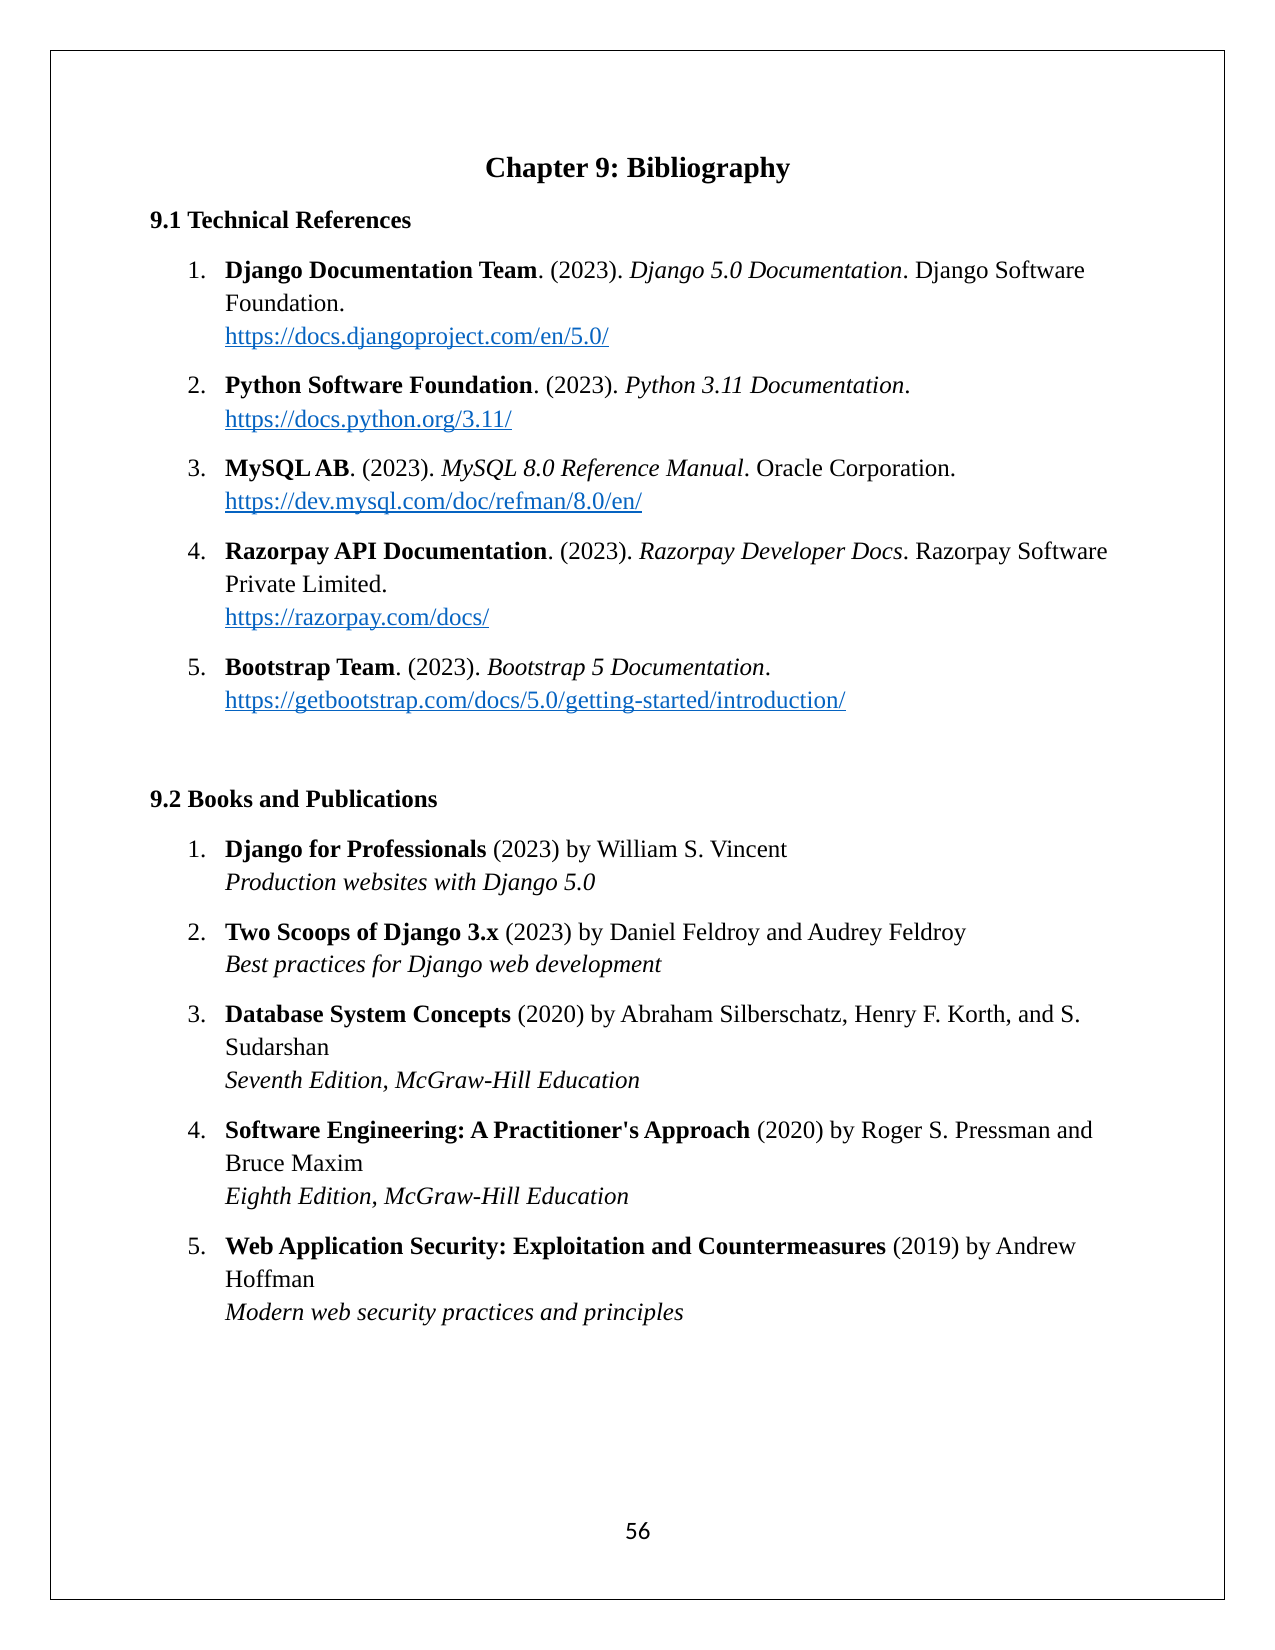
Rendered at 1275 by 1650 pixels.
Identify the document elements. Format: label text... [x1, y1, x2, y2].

list Bootstrap Team. (2023). Bootstrap 5 Documentation. https://getbootstrap.com/docs/5.0/getting-started/introduction/ [187, 652, 1125, 713]
list Razorpay API Documentation. (2023). Razorpay Developer Docs. Razorpay Software Private Limited. https://razorpay.com/docs/ [187, 536, 1125, 631]
list Django Documentation Team. (2023). Django 5.0 Documentation. Django Software Foundation. https://docs.djangoproject.com/en/5.0/ [187, 255, 1125, 350]
list MySQL AB. (2023). MySQL 8.0 Reference Manual. Oracle Corporation. https://dev.mysql.com/doc/refman/8.0/en/ [187, 453, 1125, 515]
list Software Engineering: A Practitioner's Approach (2020) by Roger S. Pressman and Bruce Maxim Eighth Edition, McGraw-Hill Education [187, 1115, 1125, 1210]
list Django for Professionals (2023) by William S. Vincent Production websites with Django 5.0 [187, 834, 1125, 896]
list Web Application Security: Exploitation and Countermeasures (2019) by Andrew Hoffman Modern web security practices and principles [187, 1231, 1125, 1326]
list Database System Concepts (2020) by Abraham Silberschatz, Henry F. Korth, and S. Sudarshan Seventh Edition, McGraw-Hill Education [187, 999, 1125, 1094]
text 9.1 Technical References [150, 205, 1125, 234]
text 9.2 Books and Publications [150, 784, 1125, 813]
list Python Software Foundation. (2023). Python 3.11 Documentation. https://docs.python.org/3.11/ [187, 371, 1125, 432]
text Chapter 9: Bibliography [150, 150, 1125, 183]
list Two Scoops of Django 3.x (2023) by Daniel Feldroy and Audrey Feldroy Best practices for Django web development [187, 917, 1125, 978]
